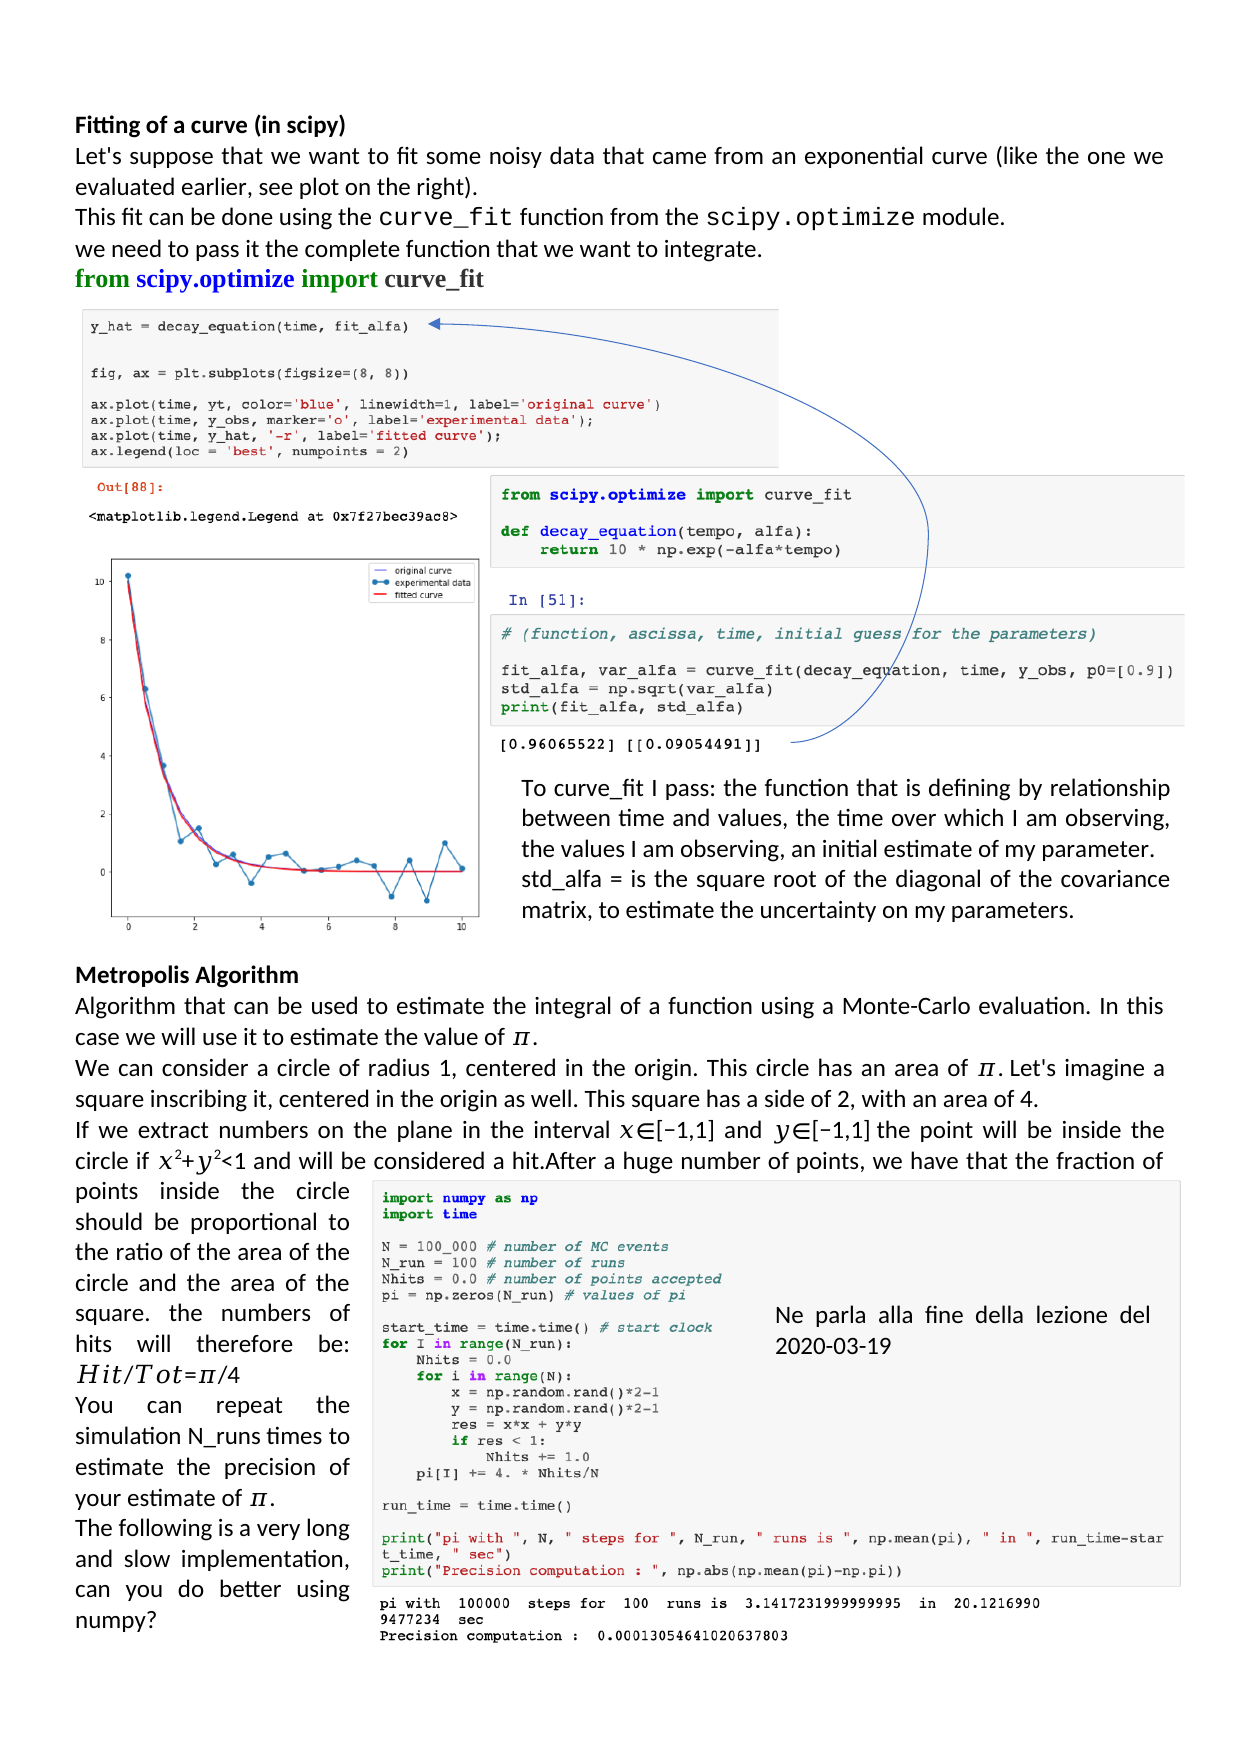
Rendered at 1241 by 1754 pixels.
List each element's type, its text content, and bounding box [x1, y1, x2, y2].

text Metropolis Algorithm [779, 624, 910, 654]
subtitle Fitting of a curve (in scipy) [75, 110, 1165, 140]
text This fit can be done using the curve_fit function from the scipy.optimize module. [75, 201, 1165, 233]
text Algorithm that can be used to estimate the integral of a function using a Monte-Carlo evaluation. In this case we will use it to estimate the value of 𝜋. [779, 654, 1165, 808]
text If we extract numbers on the plane in the interval 𝑥∈[−1,1] and 𝑦∈[−1,1] the point will be inside the circle if 𝑥2+𝑦2<1 and will be considered a hit.After a huge number of points, we have that the fraction of points inside the circle should be proportional to the ratio of the area of the circle and the area of the square. the numbers of hits will therefore be: 𝐻𝑖𝑡/𝑇𝑜𝑡=𝜋/4 [75, 991, 1165, 1267]
picture [78, 304, 779, 936]
text The following is a very long and slow implementation, can you do better using numpy? [75, 1390, 367, 1512]
text You can repeat the simulation N_runs times to estimate the precision of your estimate of 𝜋. [75, 1267, 367, 1390]
picture [367, 1053, 1184, 1526]
text Let's suppose that we want to fit some noisy data that came from an exponential curve (like the one we evaluated earlier, see plot on the right). [75, 140, 1165, 201]
text from scipy.optimize import curve_fit [75, 263, 1165, 293]
text Metropolis Algorithm [900, 624, 1165, 654]
text we need to pass it the complete function that we want to integrate. [75, 233, 1165, 263]
text We can consider a circle of radius 1, centered in the origin. This circle has an area of 𝜋. Let's imagine a square inscribing it, centered in the origin as well. This square has a side of 2, with an area of 4. [75, 808, 1165, 991]
